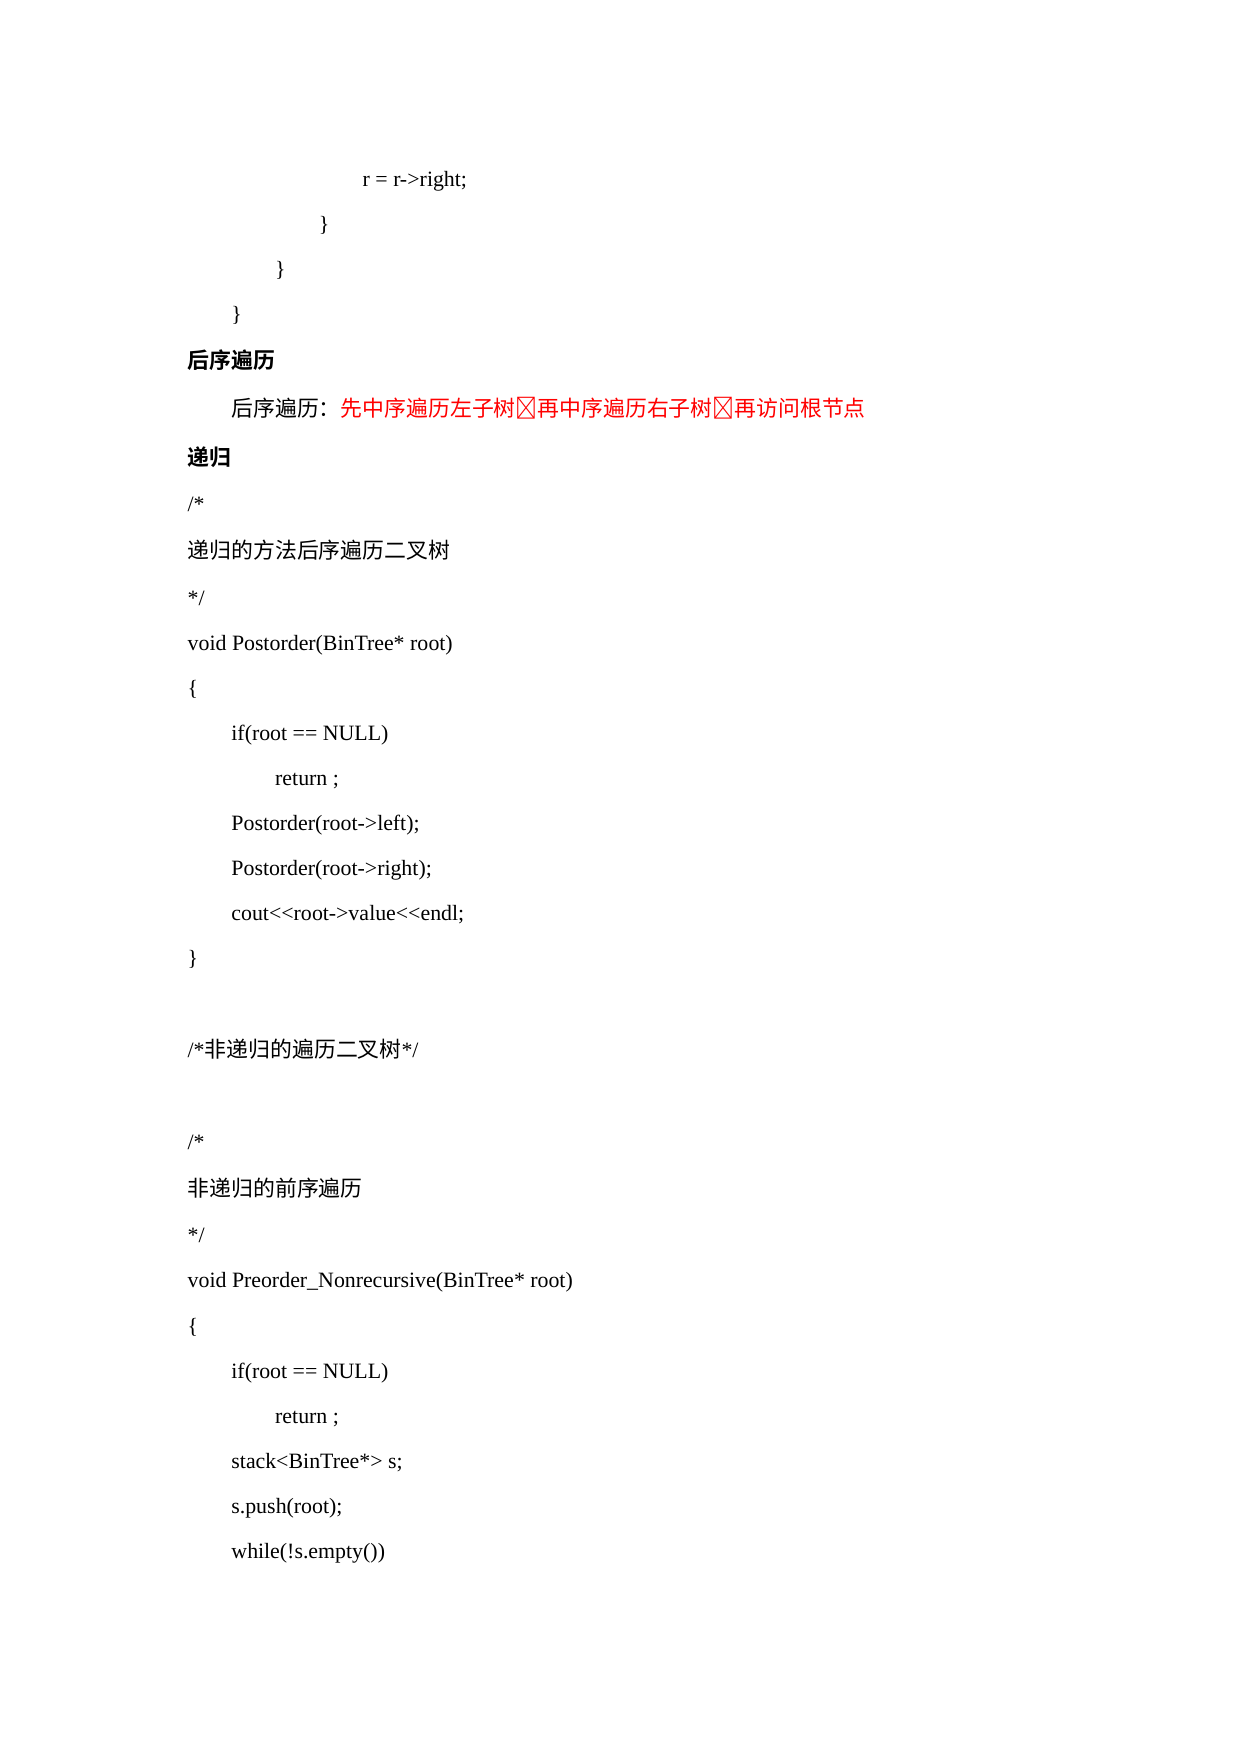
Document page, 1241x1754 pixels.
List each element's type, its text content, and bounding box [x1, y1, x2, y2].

text r = r->right; [231, 162, 1053, 194]
text void Preorder_Nonrecursive(BinTree* root) [187, 1264, 1053, 1296]
text 后序遍历：先中序遍历左子树再中序遍历右子树再访问根节点 [187, 391, 1053, 423]
text } [231, 207, 1053, 239]
text } [231, 297, 1053, 330]
text { [187, 1309, 1053, 1341]
text Postorder(root->right); [187, 851, 1053, 884]
text /*非递归的遍历二叉树*/ [187, 1032, 1053, 1064]
text 非递归的前序遍历 [187, 1170, 1053, 1203]
text if(root == NULL) [187, 716, 1053, 749]
text return ; [187, 761, 1053, 794]
text while(!s.empty()) [187, 1534, 1053, 1567]
subtitle 后序遍历 [187, 342, 1053, 375]
text { [187, 671, 1053, 703]
text } [187, 942, 1053, 974]
text stack<BinTree*> s; [187, 1444, 1053, 1477]
text */ [187, 1219, 1053, 1251]
text cout<<root->value<<endl; [187, 897, 1053, 929]
text Postorder(root->left); [187, 806, 1053, 839]
text /* [187, 487, 1053, 520]
text 递归的方法后序遍历二叉树 [187, 532, 1053, 565]
text s.push(root); [187, 1489, 1053, 1522]
text return ; [187, 1399, 1053, 1432]
text if(root == NULL) [187, 1354, 1053, 1387]
text } [231, 252, 1053, 285]
text void Postorder(BinTree* root) [187, 626, 1053, 658]
text */ [187, 581, 1053, 613]
text /* [187, 1125, 1053, 1158]
subtitle 递归 [187, 439, 1053, 472]
